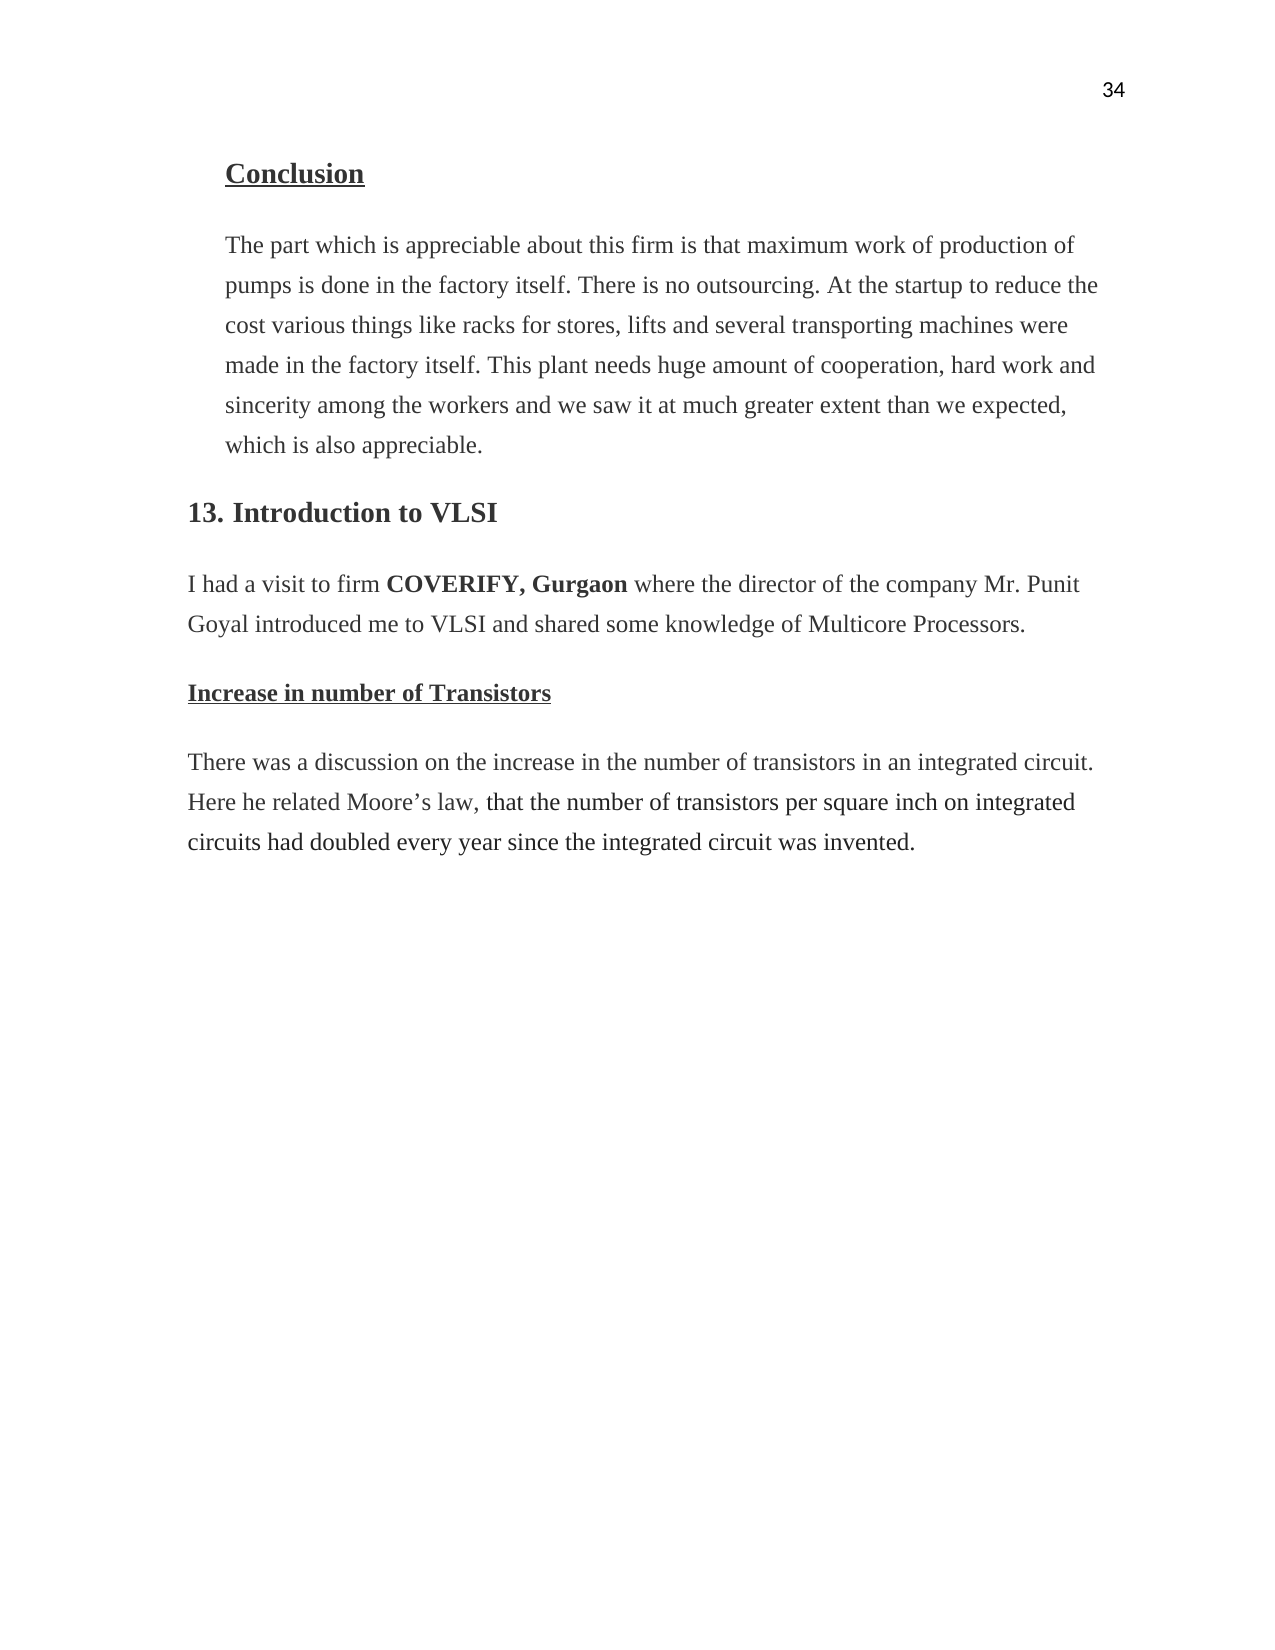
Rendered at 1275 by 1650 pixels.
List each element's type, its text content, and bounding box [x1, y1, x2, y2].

text I had a visit to firm COVERIFY, Gurgaon where the director of the company Mr. Punit Goyal introduced me to VLSI and shared some knowledge of Multicore Processors. [187, 557, 1125, 637]
text Increase in number of Transistors [187, 667, 1125, 707]
list Introduction to VLSI [187, 488, 1125, 528]
text Conclusion [225, 150, 1125, 190]
text The part which is appreciable about this firm is that maximum work of production of pumps is done in the factory itself. There is no outsourcing. At the startup to reduce the cost various things like racks for stores, lifts and several transporting machines were made in the factory itself. This plant needs huge amount of cooperation, hard work and sincerity among the workers and we saw it at much greater extent than we expected, which is also appreciable. [225, 219, 1125, 459]
text There was a discussion on the increase in the number of transistors in an integrated circuit. Here he related Moore’s law, that the number of transistors per square inch on integrated circuits had doubled every year since the integrated circuit was invented. [187, 736, 1125, 856]
